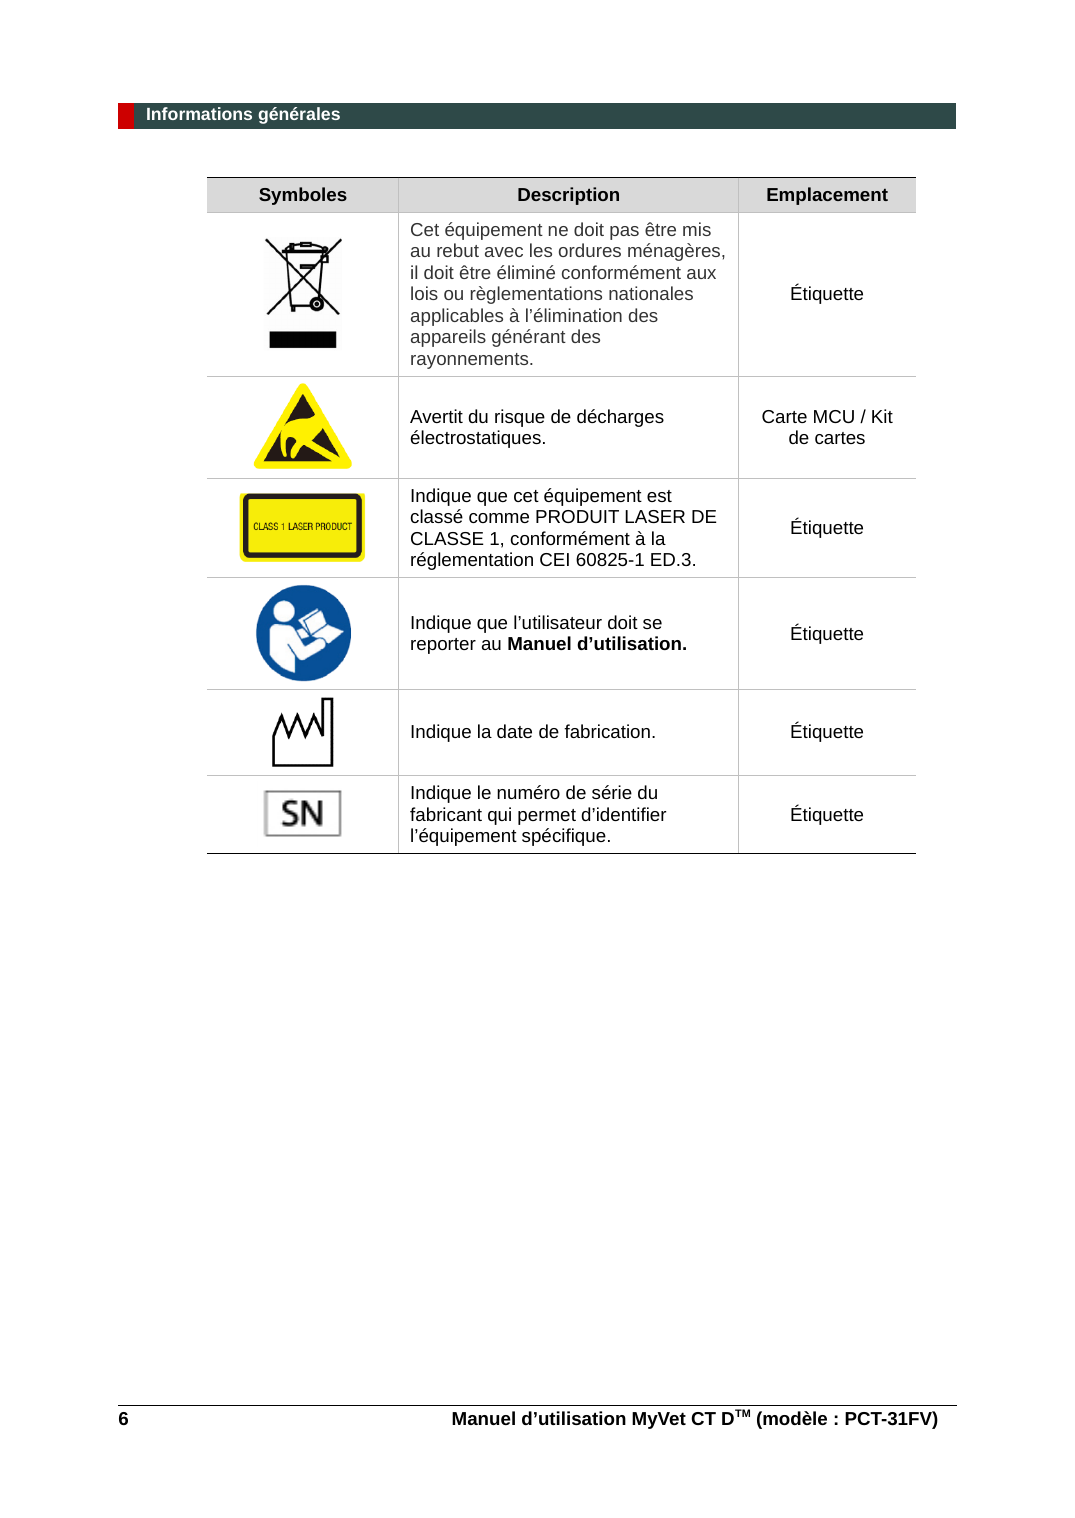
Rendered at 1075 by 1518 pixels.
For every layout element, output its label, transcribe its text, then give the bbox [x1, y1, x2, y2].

table_cell Étiquette [739, 578, 916, 688]
table_cell [207, 213, 398, 376]
table_cell [207, 776, 398, 853]
table_cell Étiquette [739, 479, 916, 577]
table_cell Indique le numéro de série du fabricant qui permet d’identifier l’équipement spécifique. [399, 776, 738, 853]
table_cell Indique que cet équipement est classé comme PRODUIT LASER DE CLASSE 1, conformément à la réglementation CEI 60825-1 ED.3. [399, 479, 738, 577]
table_header Symboles [207, 178, 398, 212]
picture [238, 491, 367, 564]
table_cell Indique la date de fabrication. [399, 690, 738, 775]
table_cell Étiquette [739, 690, 916, 775]
table_cell Cet équipement ne doit pas être mis au rebut avec les ordures ménagères, il doit être éliminé conformément aux lois ou règlementations nationales applicables à l’élimination des appareils générant des rayonnements. [399, 213, 738, 376]
table_cell Étiquette [739, 776, 916, 853]
table_header Emplacement [739, 178, 916, 212]
table_cell Avertit du risque de décharges électrostatiques. [399, 377, 738, 478]
picture [252, 382, 353, 472]
picture [256, 781, 350, 847]
table_cell Étiquette [739, 213, 916, 376]
table_header Description [399, 178, 738, 212]
table_cell [207, 479, 398, 577]
table_cell Indique que l’utilisateur doit se reporter au Manuel d’utilisation. [399, 578, 738, 688]
table_cell [207, 377, 398, 478]
table_cell [207, 578, 398, 688]
picture [254, 583, 352, 683]
picture [270, 695, 335, 769]
picture [263, 237, 342, 351]
table_cell Carte MCU / Kit de cartes [739, 377, 916, 478]
table_cell [207, 690, 398, 775]
